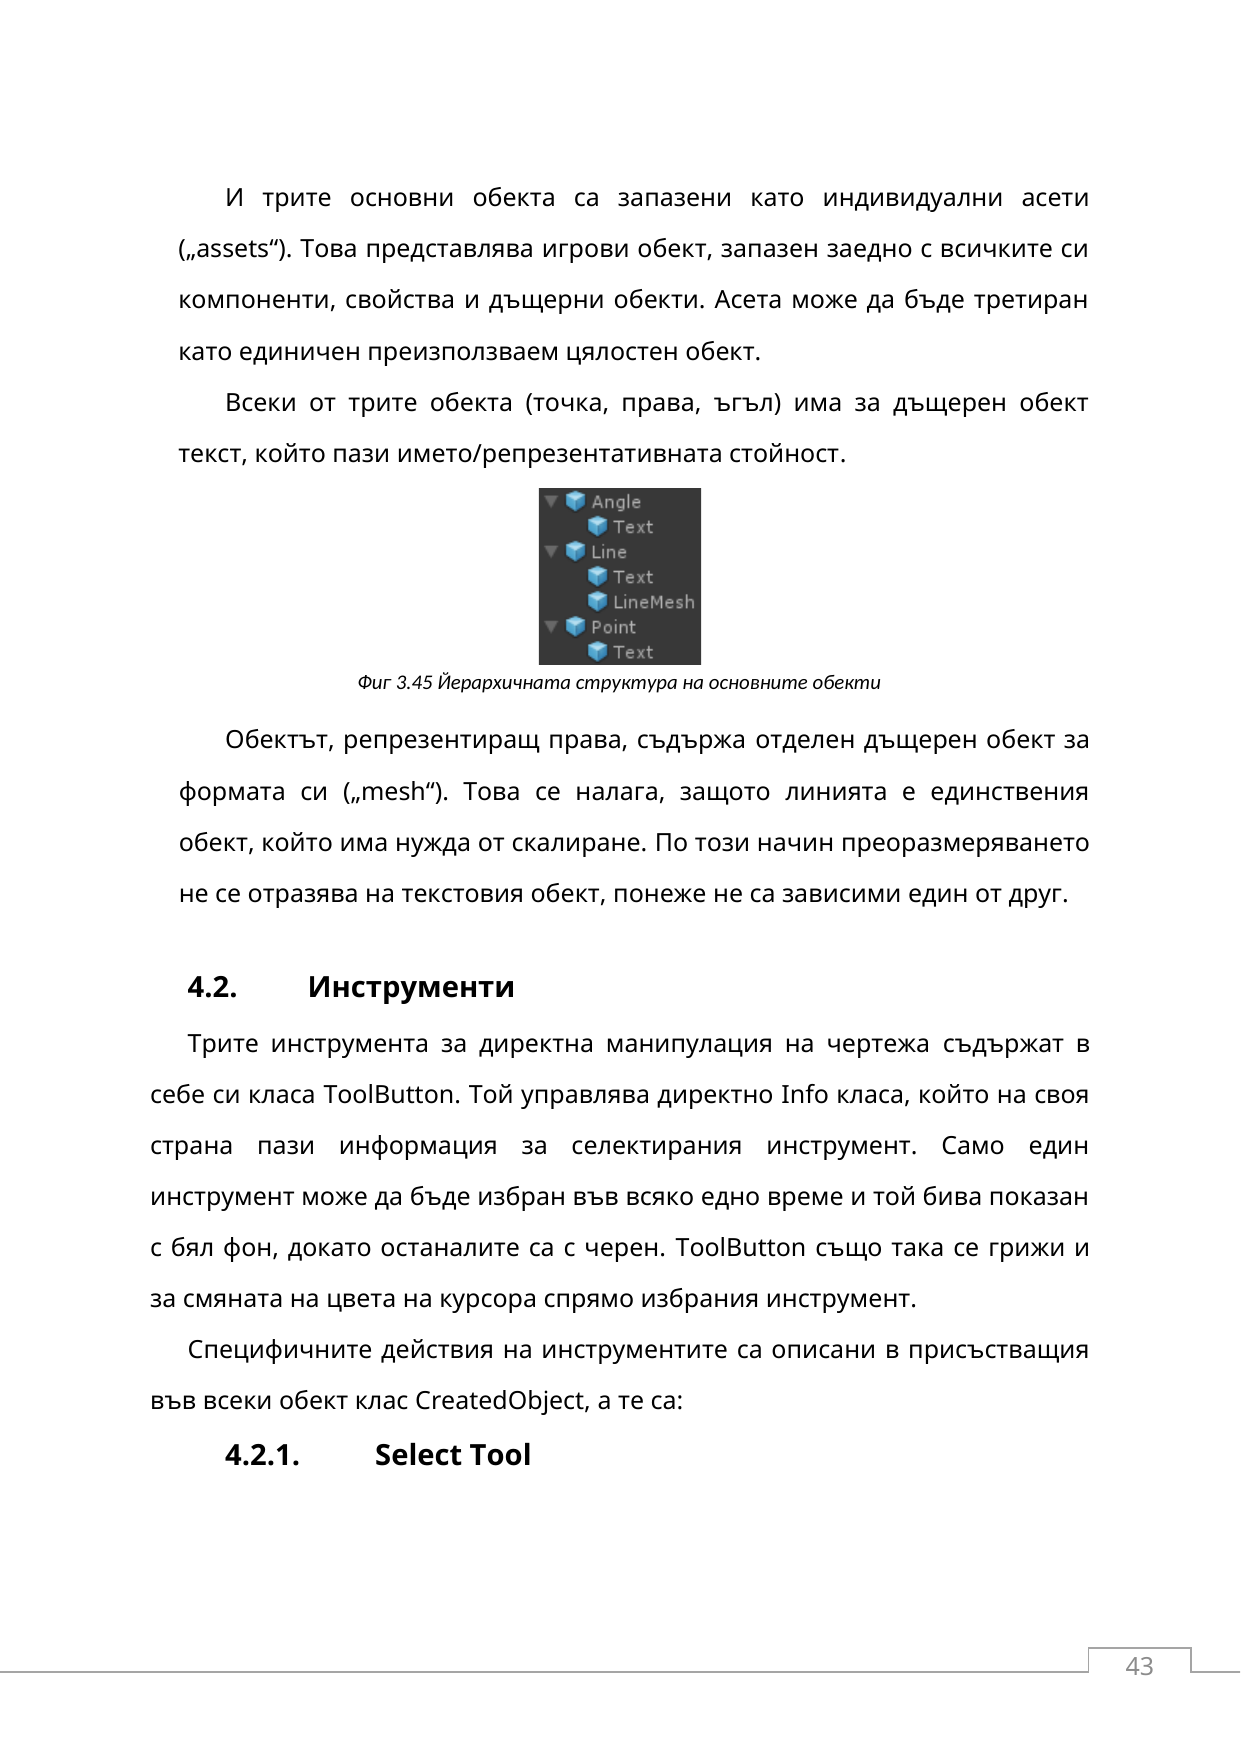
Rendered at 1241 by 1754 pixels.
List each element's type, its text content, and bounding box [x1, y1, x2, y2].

list Инструменти [187, 966, 1090, 1006]
text Обектът, репрезентиращ права, съдържа отделен дъщерен обект за формата си („mesh“). Това се налага, защото линията е единствения обект, който има нужда от скалиране. По този начин преоразмеряването не се отразява на текстовия обект, понеже не са зависими един от друг. [178, 671, 1090, 909]
list Select Tool [225, 1434, 1090, 1473]
text Специфичните действия на инструментите са описани в присъстващия във всеки обект клас CreatedObject, а те са: [150, 1332, 1090, 1417]
text Трите инструмента за директна манипулация на чертежа съдържат в себе си класа ToolButton. Той управлява директно Info класа, който на своя страна пази информация за селектирания инструмент. Само един инструмент може да бъде избран във всяко едно време и той бива показан с бял фон, докато останалите са с черен. ToolButton също така се грижи и за смяната на цвета на курсора спрямо избрания инструмент. [150, 1026, 1090, 1315]
text Всеки от трите обекта (точка, права, ъгъл) има за дъщерен обект текст, който пази името/репрезентативната стойност. [178, 384, 1090, 469]
picture [538, 488, 702, 665]
text И трите основни обекта са запазени като индивидуални асети („assets“). Това представлява игрови обект, запазен заедно с всичките си компоненти, свойства и дъщерни обекти. Асета може да бъде третиран като единичен преизползваем цялостен обект. [178, 180, 1090, 367]
